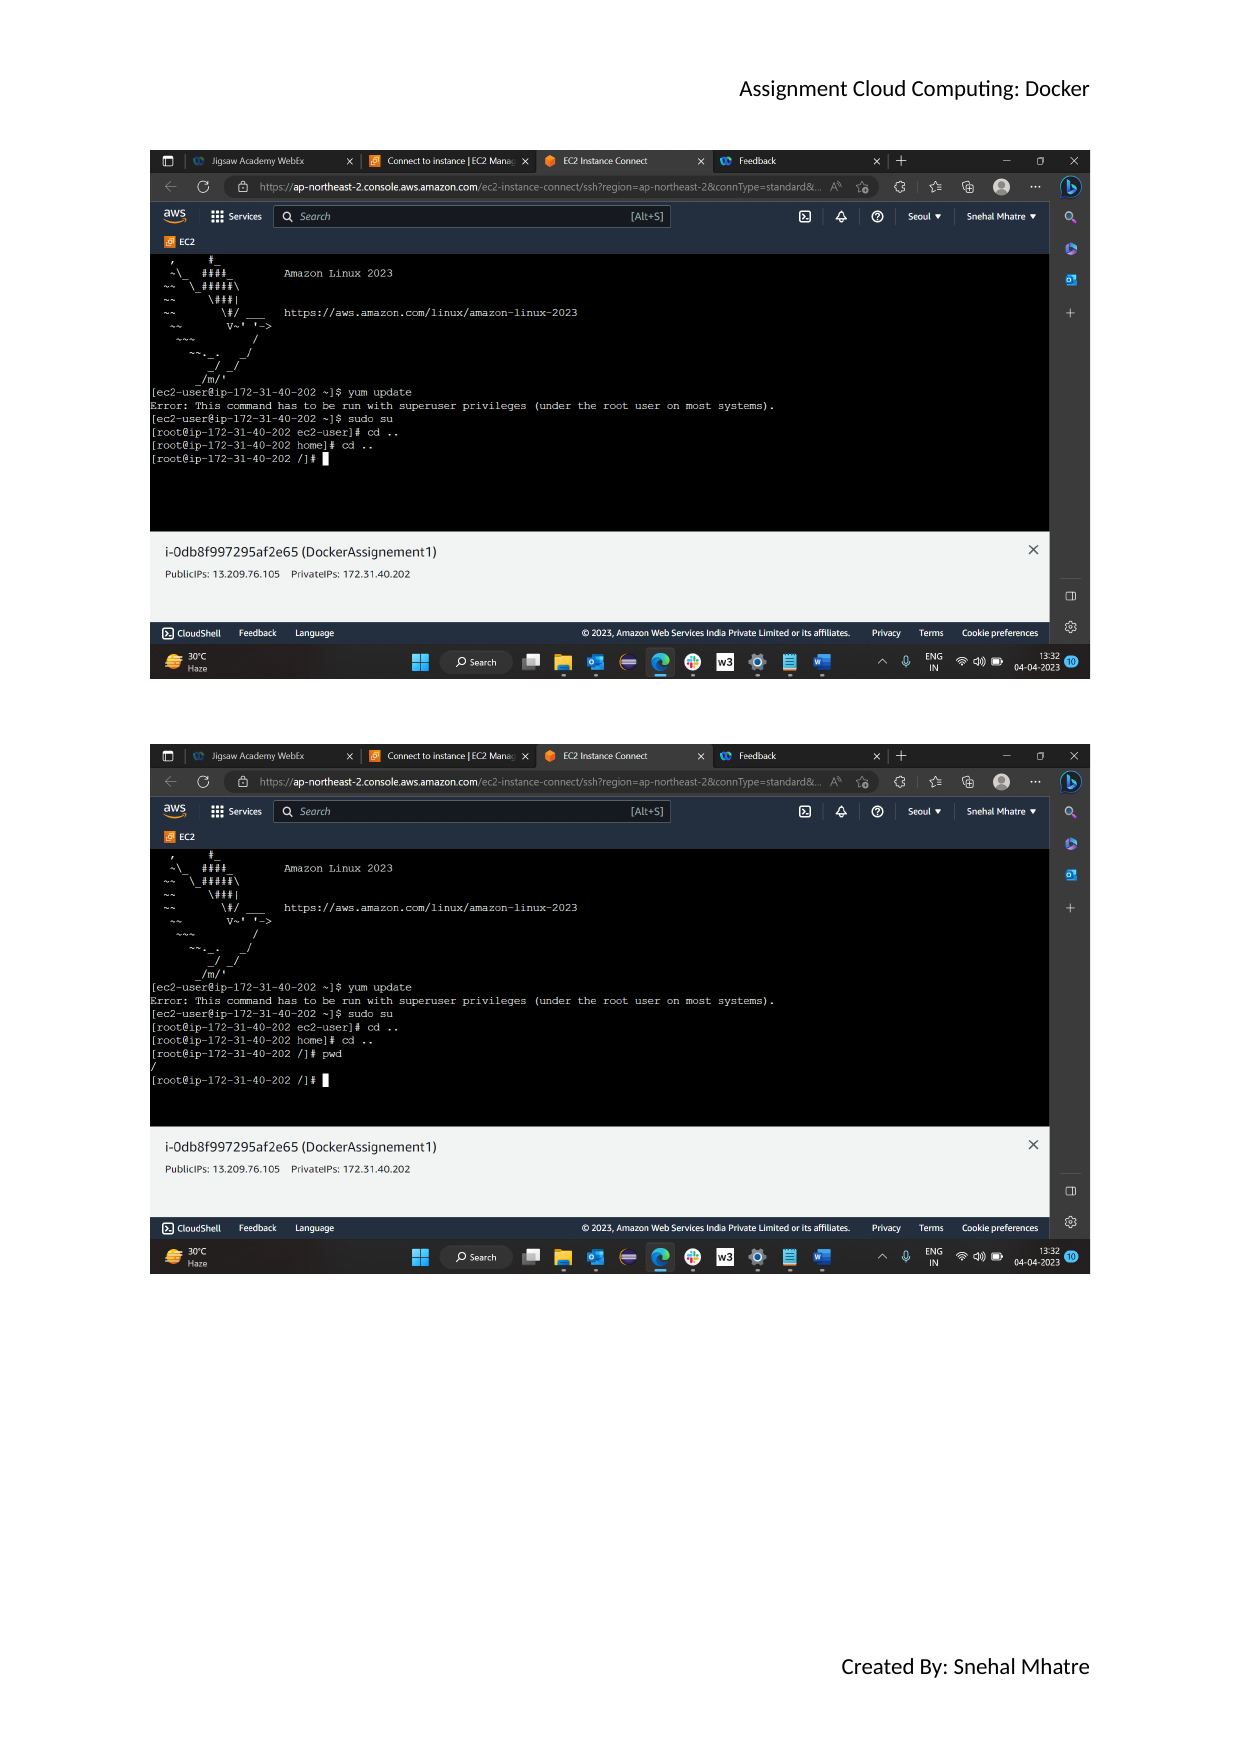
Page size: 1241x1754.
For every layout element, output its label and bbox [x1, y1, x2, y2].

picture [150, 150, 1091, 679]
picture [150, 744, 1091, 1274]
